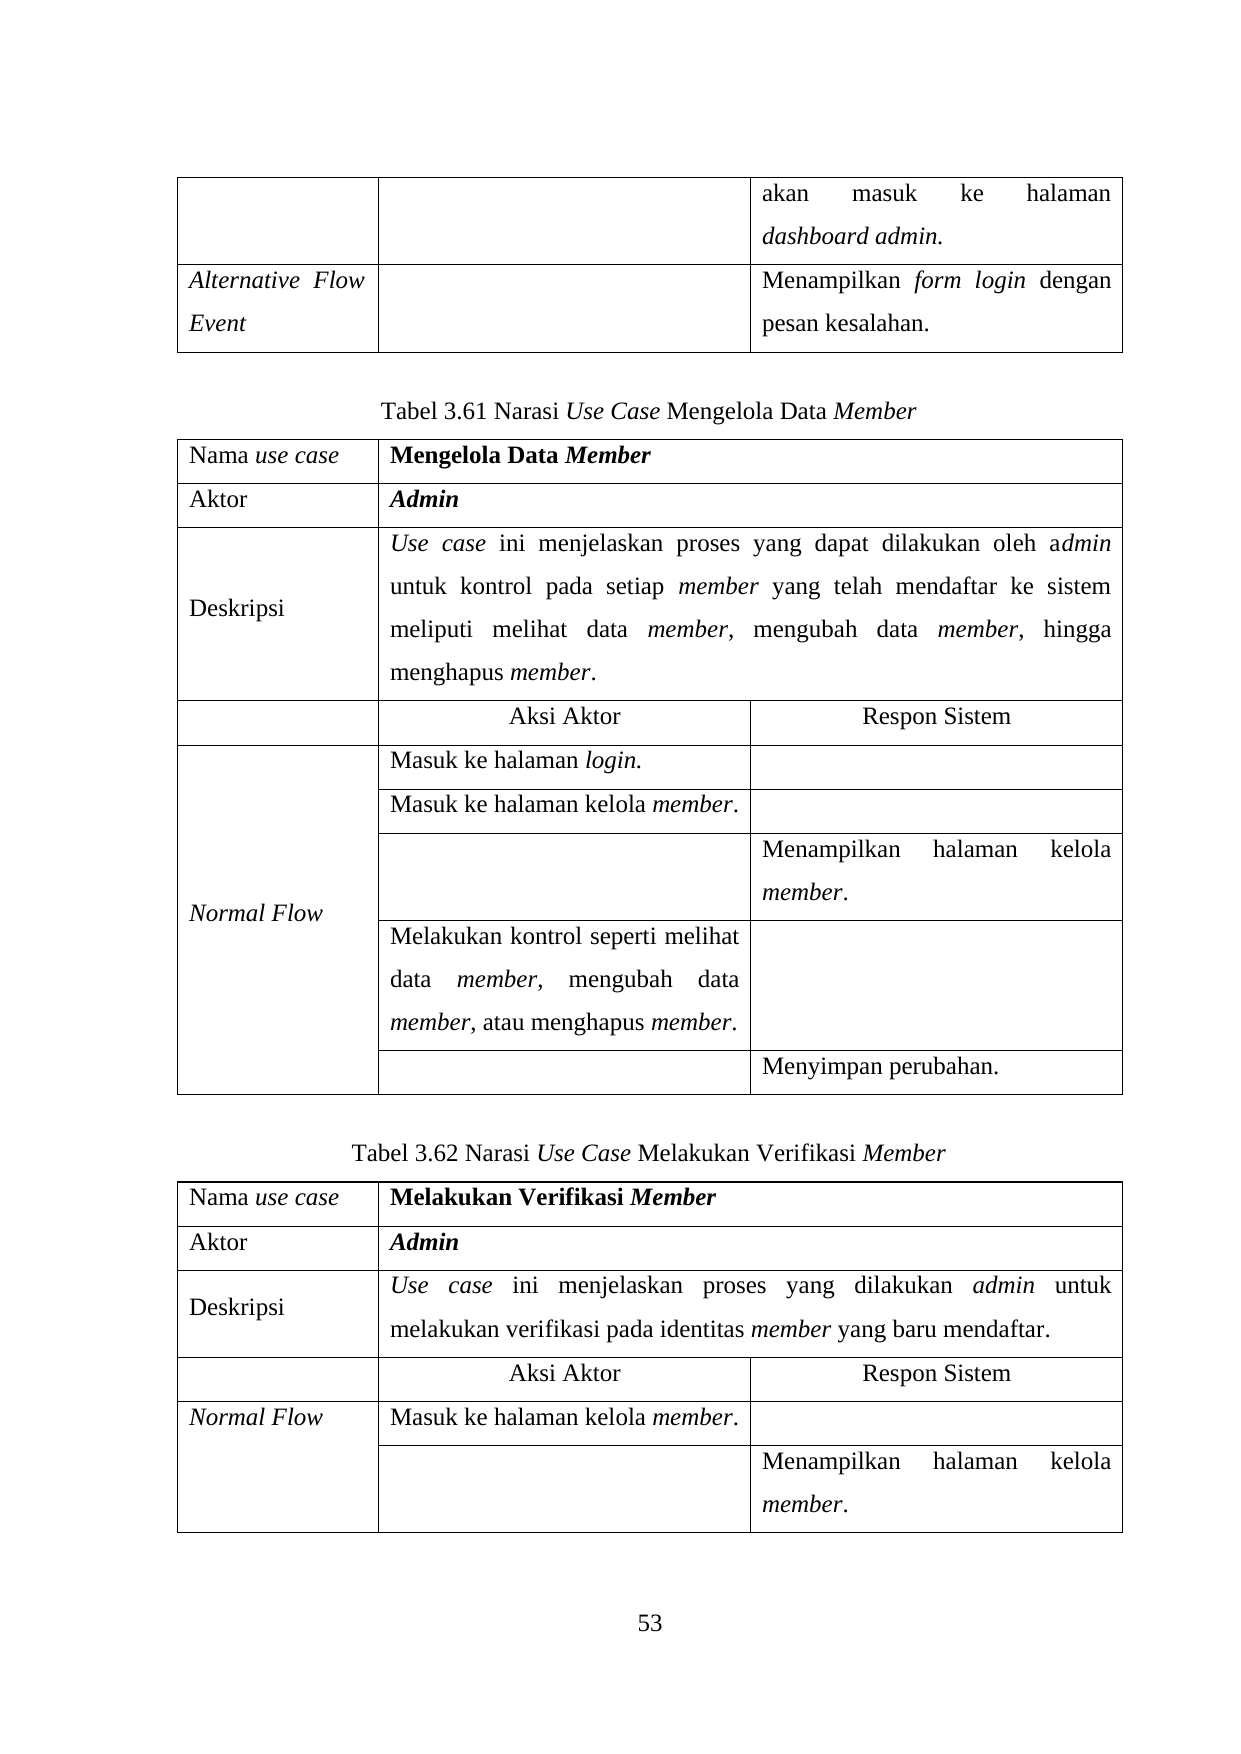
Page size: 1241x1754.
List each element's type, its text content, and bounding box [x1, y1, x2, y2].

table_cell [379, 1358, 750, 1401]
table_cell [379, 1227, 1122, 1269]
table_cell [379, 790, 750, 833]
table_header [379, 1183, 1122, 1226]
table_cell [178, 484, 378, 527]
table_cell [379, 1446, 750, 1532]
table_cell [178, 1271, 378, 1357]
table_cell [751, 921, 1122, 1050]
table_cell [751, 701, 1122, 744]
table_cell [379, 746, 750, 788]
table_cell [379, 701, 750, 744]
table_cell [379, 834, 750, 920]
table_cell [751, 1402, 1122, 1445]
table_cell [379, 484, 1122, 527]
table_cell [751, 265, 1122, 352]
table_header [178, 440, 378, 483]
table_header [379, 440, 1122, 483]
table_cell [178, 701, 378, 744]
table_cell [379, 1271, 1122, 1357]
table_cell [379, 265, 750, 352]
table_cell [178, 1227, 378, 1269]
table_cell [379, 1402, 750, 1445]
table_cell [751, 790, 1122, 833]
text Tabel 3.62 Narasi Use Case Melakukan Verifikasi Member [177, 1138, 1122, 1167]
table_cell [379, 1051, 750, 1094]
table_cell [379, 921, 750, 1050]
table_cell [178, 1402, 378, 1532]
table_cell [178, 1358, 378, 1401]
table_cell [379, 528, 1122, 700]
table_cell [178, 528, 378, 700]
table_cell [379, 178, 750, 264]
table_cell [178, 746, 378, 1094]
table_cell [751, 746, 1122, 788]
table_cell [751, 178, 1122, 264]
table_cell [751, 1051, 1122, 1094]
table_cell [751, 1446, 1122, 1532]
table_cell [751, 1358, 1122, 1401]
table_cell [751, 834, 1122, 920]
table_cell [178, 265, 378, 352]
text Tabel 3.61 Narasi Use Case Mengelola Data Member [177, 396, 1122, 424]
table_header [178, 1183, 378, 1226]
